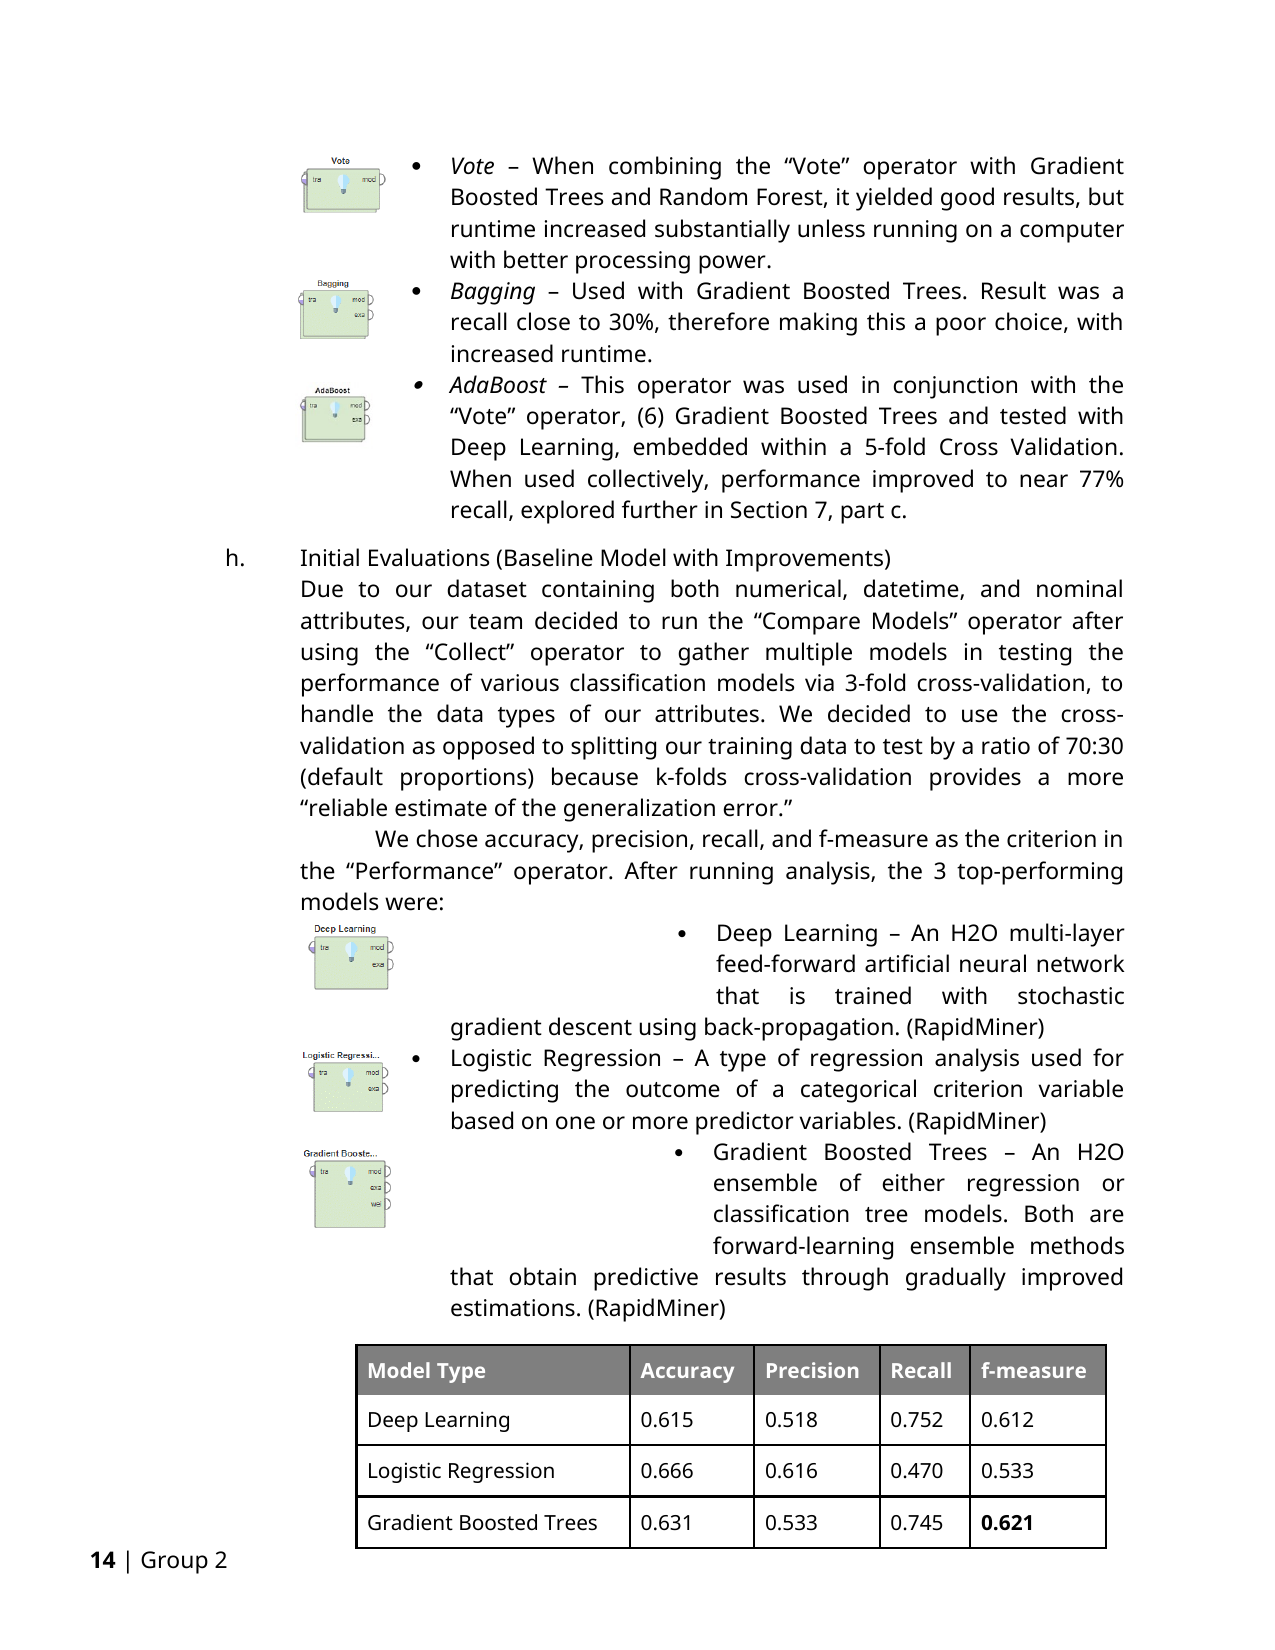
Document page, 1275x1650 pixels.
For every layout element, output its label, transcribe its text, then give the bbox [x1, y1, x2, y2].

picture [303, 920, 397, 999]
list Logistic Regression – A type of regression analysis used for predicting the outcome of a categorical criterion variable based on one or more predictor variables. (RapidMiner) [412, 1042, 1125, 1136]
table_header Recall [881, 1346, 969, 1395]
picture [293, 278, 380, 346]
list Deep Learning – An H2O multi-layer feed-forward artificial neural network that is trained with stochastic gradient descent using back-propagation. (RapidMiner) [412, 917, 1125, 1042]
table_header Precision [755, 1346, 879, 1395]
table_header f-measure [971, 1346, 1105, 1395]
table_cell 0.518 [755, 1395, 879, 1444]
table_cell 0.533 [971, 1446, 1105, 1495]
table_cell 0.752 [881, 1395, 969, 1444]
picture [300, 1142, 394, 1231]
picture [295, 382, 377, 449]
text Due to our dataset containing both numerical, datetime, and nominal attributes, our team decided to run the “Compare Models” operator after using the “Collect” operator to gather multiple models in testing the performance of various classification models via 3-fold cross-validation, to handle the data types of our attributes. We decided to use the cross-validation as opposed to splitting our training data to test by a ratio of 70:30 (default proportions) because k-folds cross-validation provides a more “reliable estimate of the generalization error.” [300, 573, 1125, 823]
table_cell 0.615 [631, 1395, 753, 1444]
list AdaBoost – This operator was used in conjunction with the “Vote” operator, (6) Gradient Boosted Trees and tested with Deep Learning, embedded within a 5-fold Cross Validation. When used collectively, performance improved to near 77% recall, explored further in Section 7, part c. [412, 369, 1125, 525]
table_cell 0.612 [971, 1395, 1105, 1444]
list Initial Evaluations (Baseline Model with Improvements) [225, 542, 1125, 573]
list Vote – When combining the “Vote” operator with Gradient Boosted Trees and Random Forest, it yielded good results, but runtime increased substantially unless running on a computer with better processing power. [412, 150, 1125, 275]
picture [296, 1048, 392, 1118]
table_cell Logistic Regression [358, 1446, 629, 1495]
table_cell 0.470 [881, 1446, 969, 1495]
table_cell 0.745 [881, 1498, 969, 1547]
table_header Accuracy [631, 1346, 753, 1395]
picture [293, 153, 388, 217]
table_cell 0.616 [755, 1446, 879, 1495]
table_cell Deep Learning [358, 1395, 629, 1444]
table_cell Gradient Boosted Trees [358, 1498, 629, 1547]
table_cell 0.533 [755, 1498, 879, 1547]
table_cell 0.621 [971, 1498, 1105, 1547]
list Bagging – Used with Gradient Boosted Trees. Result was a recall close to 30%, therefore making this a poor choice, with increased runtime. [412, 275, 1125, 369]
table_cell 0.666 [631, 1446, 753, 1495]
text We chose accuracy, precision, recall, and f-measure as the criterion in the “Performance” operator. After running analysis, the 3 top-performing models were: [300, 823, 1125, 917]
table_cell 0.631 [631, 1498, 753, 1547]
list Gradient Boosted Trees – An H2O ensemble of either regression or classification tree models. Both are forward-learning ensemble methods that obtain predictive results through gradually improved estimations. (RapidMiner) [412, 1136, 1125, 1323]
table_header Model Type [358, 1346, 629, 1395]
